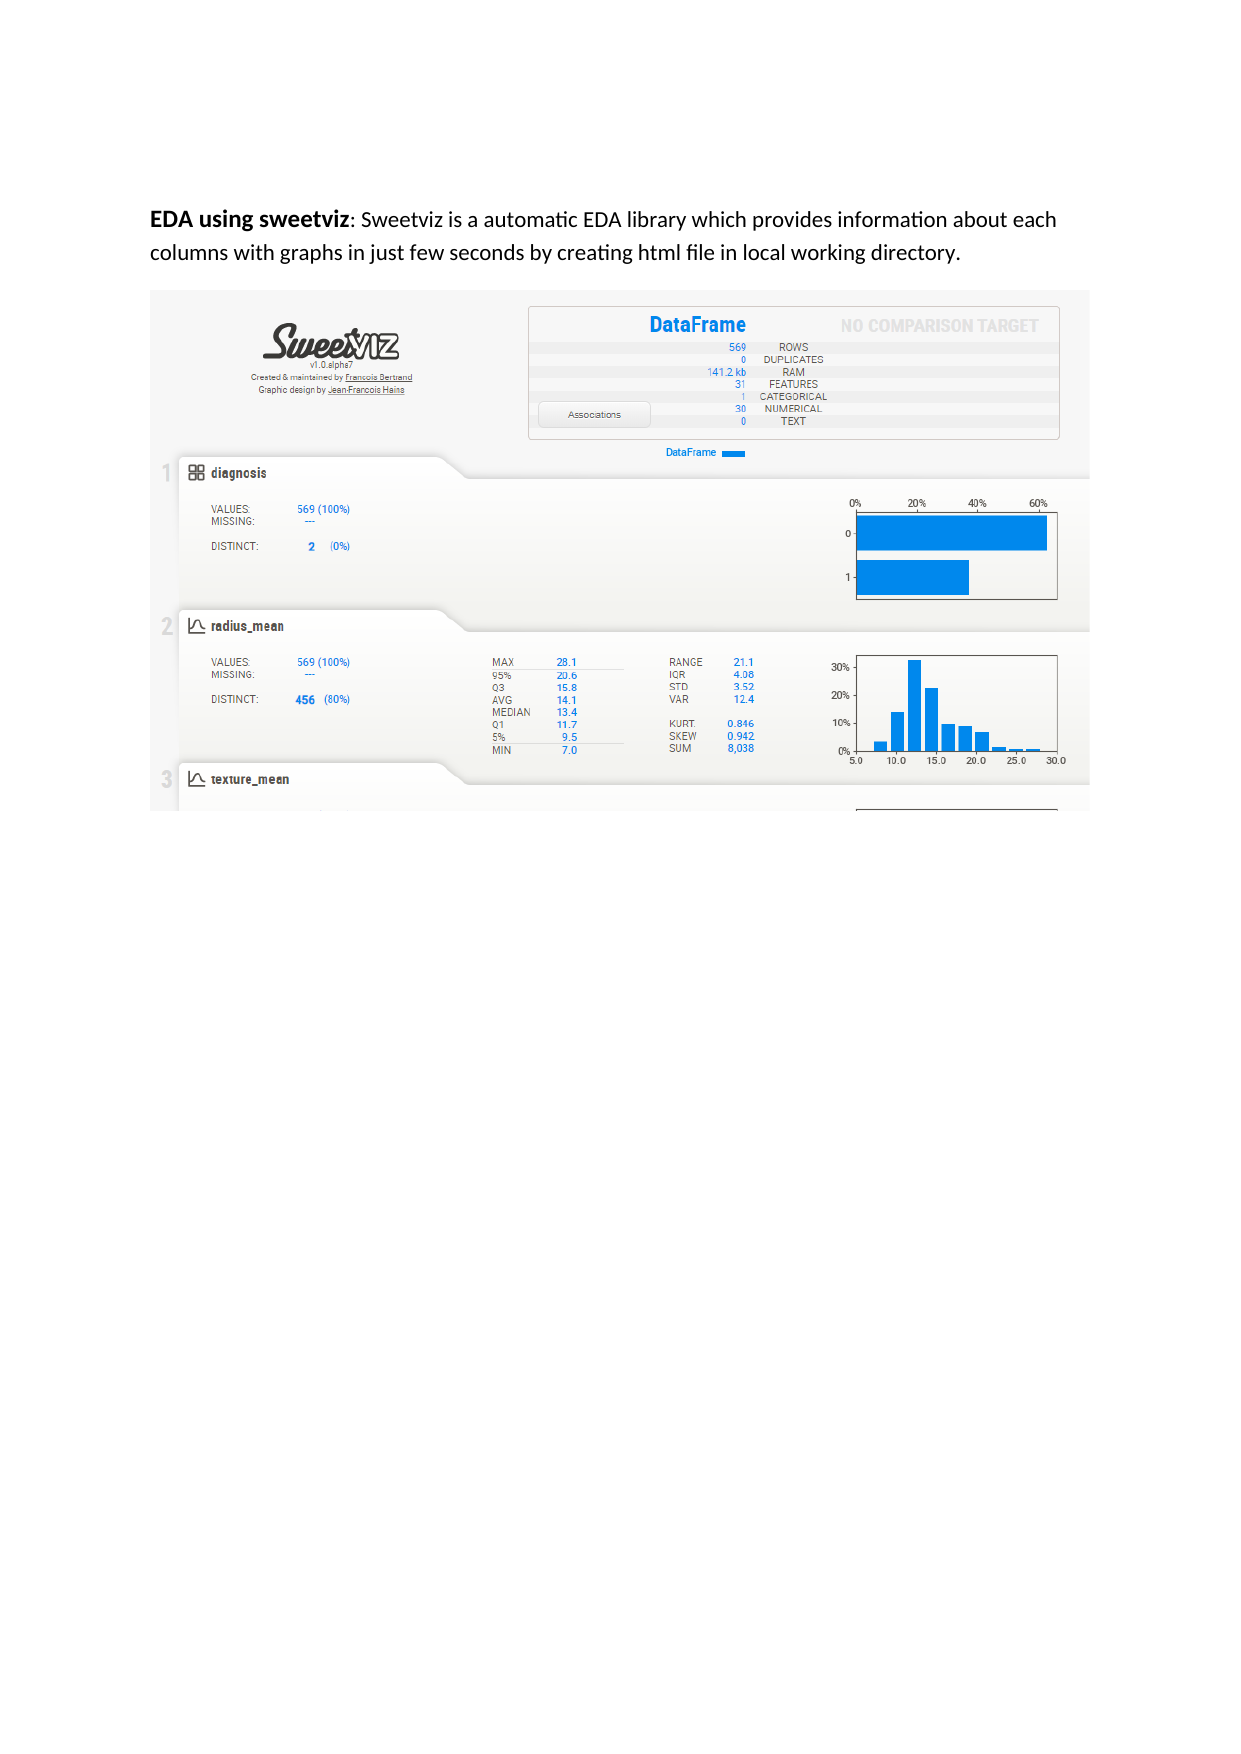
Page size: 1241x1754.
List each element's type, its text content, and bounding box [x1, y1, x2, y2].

picture [150, 290, 1090, 811]
text EDA using sweetviz: Sweetviz is a automatic EDA library which provides information about each columns with graphs in just few seconds by creating html file in local working directory. [150, 203, 1090, 266]
